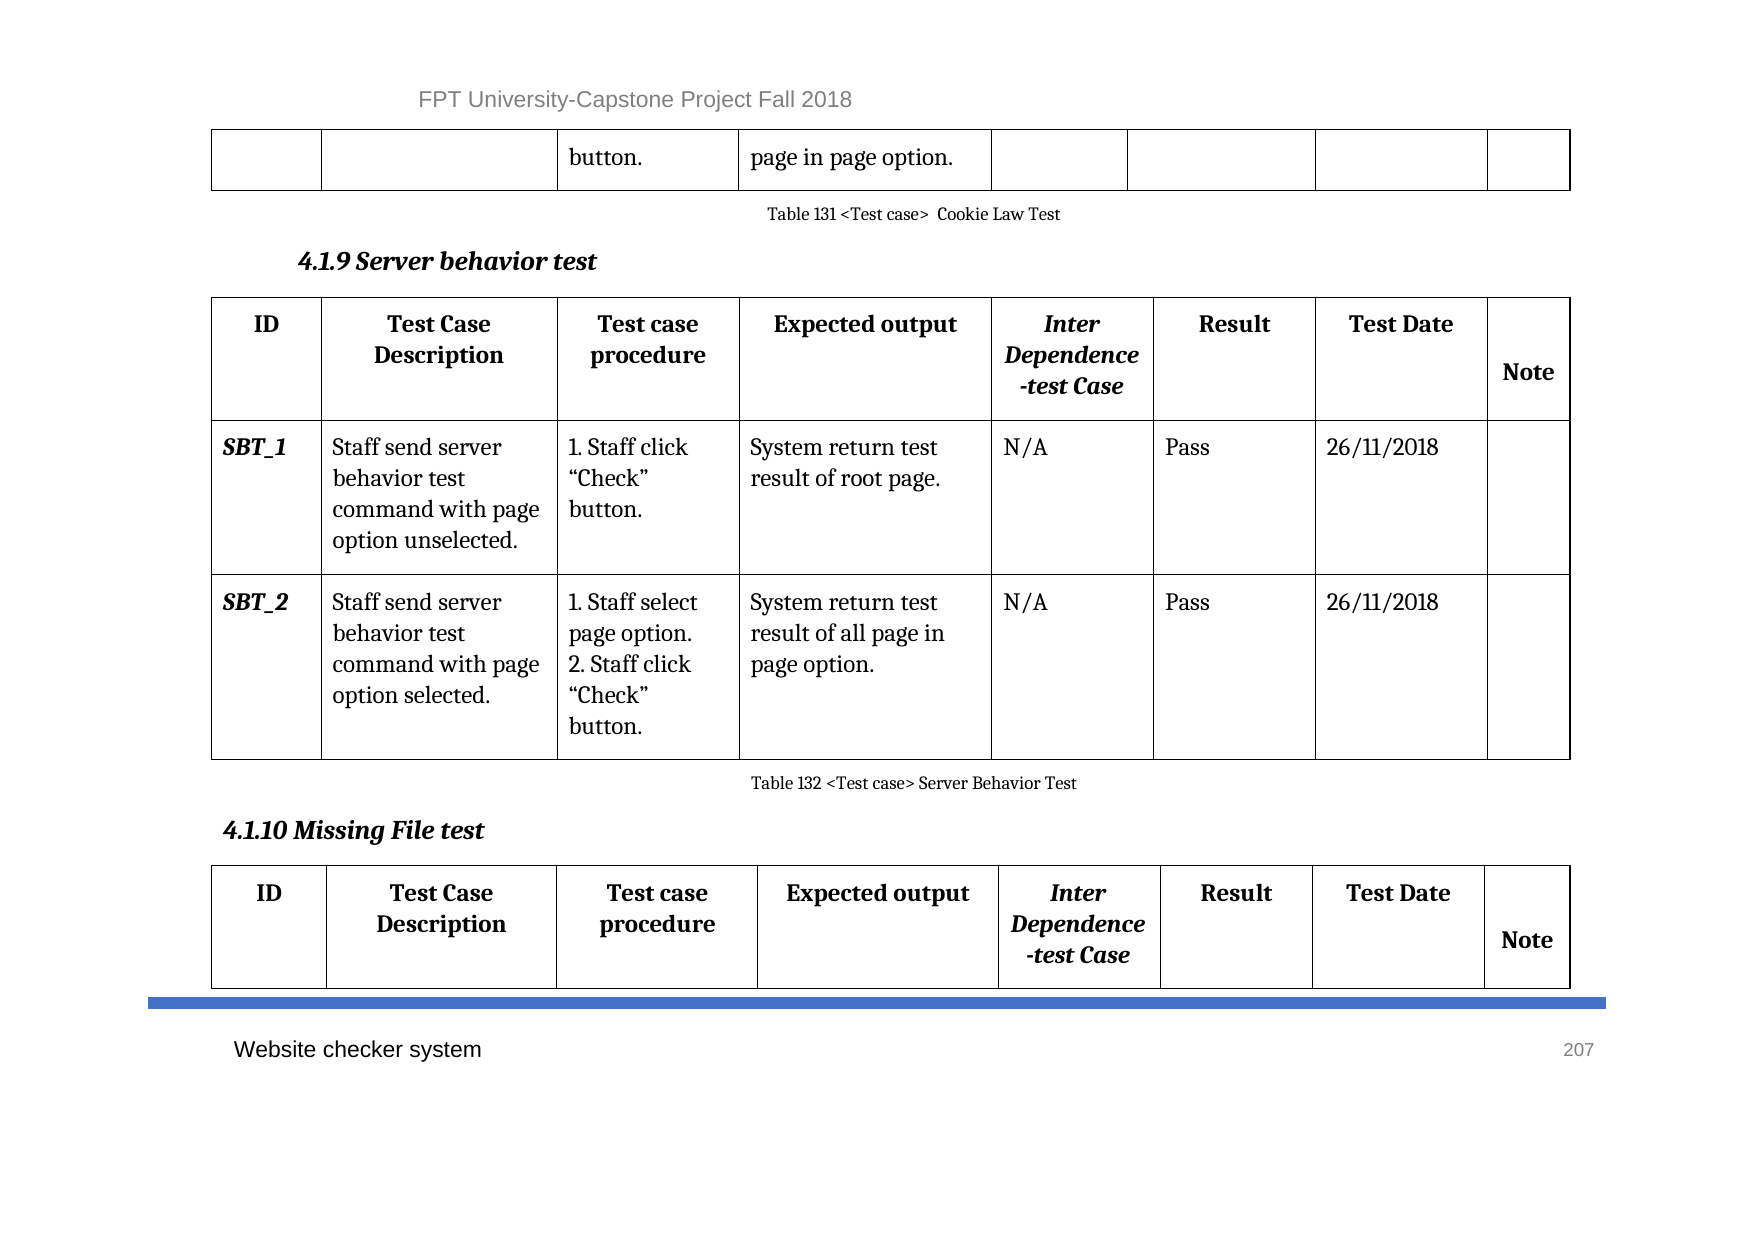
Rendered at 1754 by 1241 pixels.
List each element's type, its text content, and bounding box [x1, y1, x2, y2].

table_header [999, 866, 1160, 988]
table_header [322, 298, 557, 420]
text 4.1.9 Server behavior test [185, 246, 1606, 277]
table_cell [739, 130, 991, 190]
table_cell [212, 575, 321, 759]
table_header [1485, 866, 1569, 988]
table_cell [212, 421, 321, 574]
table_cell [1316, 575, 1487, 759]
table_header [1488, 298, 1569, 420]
text Table 132 <Test case> Server Behavior Test [148, 773, 1606, 794]
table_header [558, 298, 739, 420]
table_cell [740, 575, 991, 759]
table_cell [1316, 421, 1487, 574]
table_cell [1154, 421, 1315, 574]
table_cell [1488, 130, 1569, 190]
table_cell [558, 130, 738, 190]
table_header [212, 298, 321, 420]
text Table 131 <Test case> Cookie Law Test [148, 204, 1606, 226]
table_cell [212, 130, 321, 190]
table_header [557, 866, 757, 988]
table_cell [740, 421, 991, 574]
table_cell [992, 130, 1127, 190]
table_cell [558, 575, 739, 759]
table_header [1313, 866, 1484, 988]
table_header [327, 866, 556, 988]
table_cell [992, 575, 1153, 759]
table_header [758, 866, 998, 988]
text 4.1.10 Missing File test [185, 815, 1606, 846]
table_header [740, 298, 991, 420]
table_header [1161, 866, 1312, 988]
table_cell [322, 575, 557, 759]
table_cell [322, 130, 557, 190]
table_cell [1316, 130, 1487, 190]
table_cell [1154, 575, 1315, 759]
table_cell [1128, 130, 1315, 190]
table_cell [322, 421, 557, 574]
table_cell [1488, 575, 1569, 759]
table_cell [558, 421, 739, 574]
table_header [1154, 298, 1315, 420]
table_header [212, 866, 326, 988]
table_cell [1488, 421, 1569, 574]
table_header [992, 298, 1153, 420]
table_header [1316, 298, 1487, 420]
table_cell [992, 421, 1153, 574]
